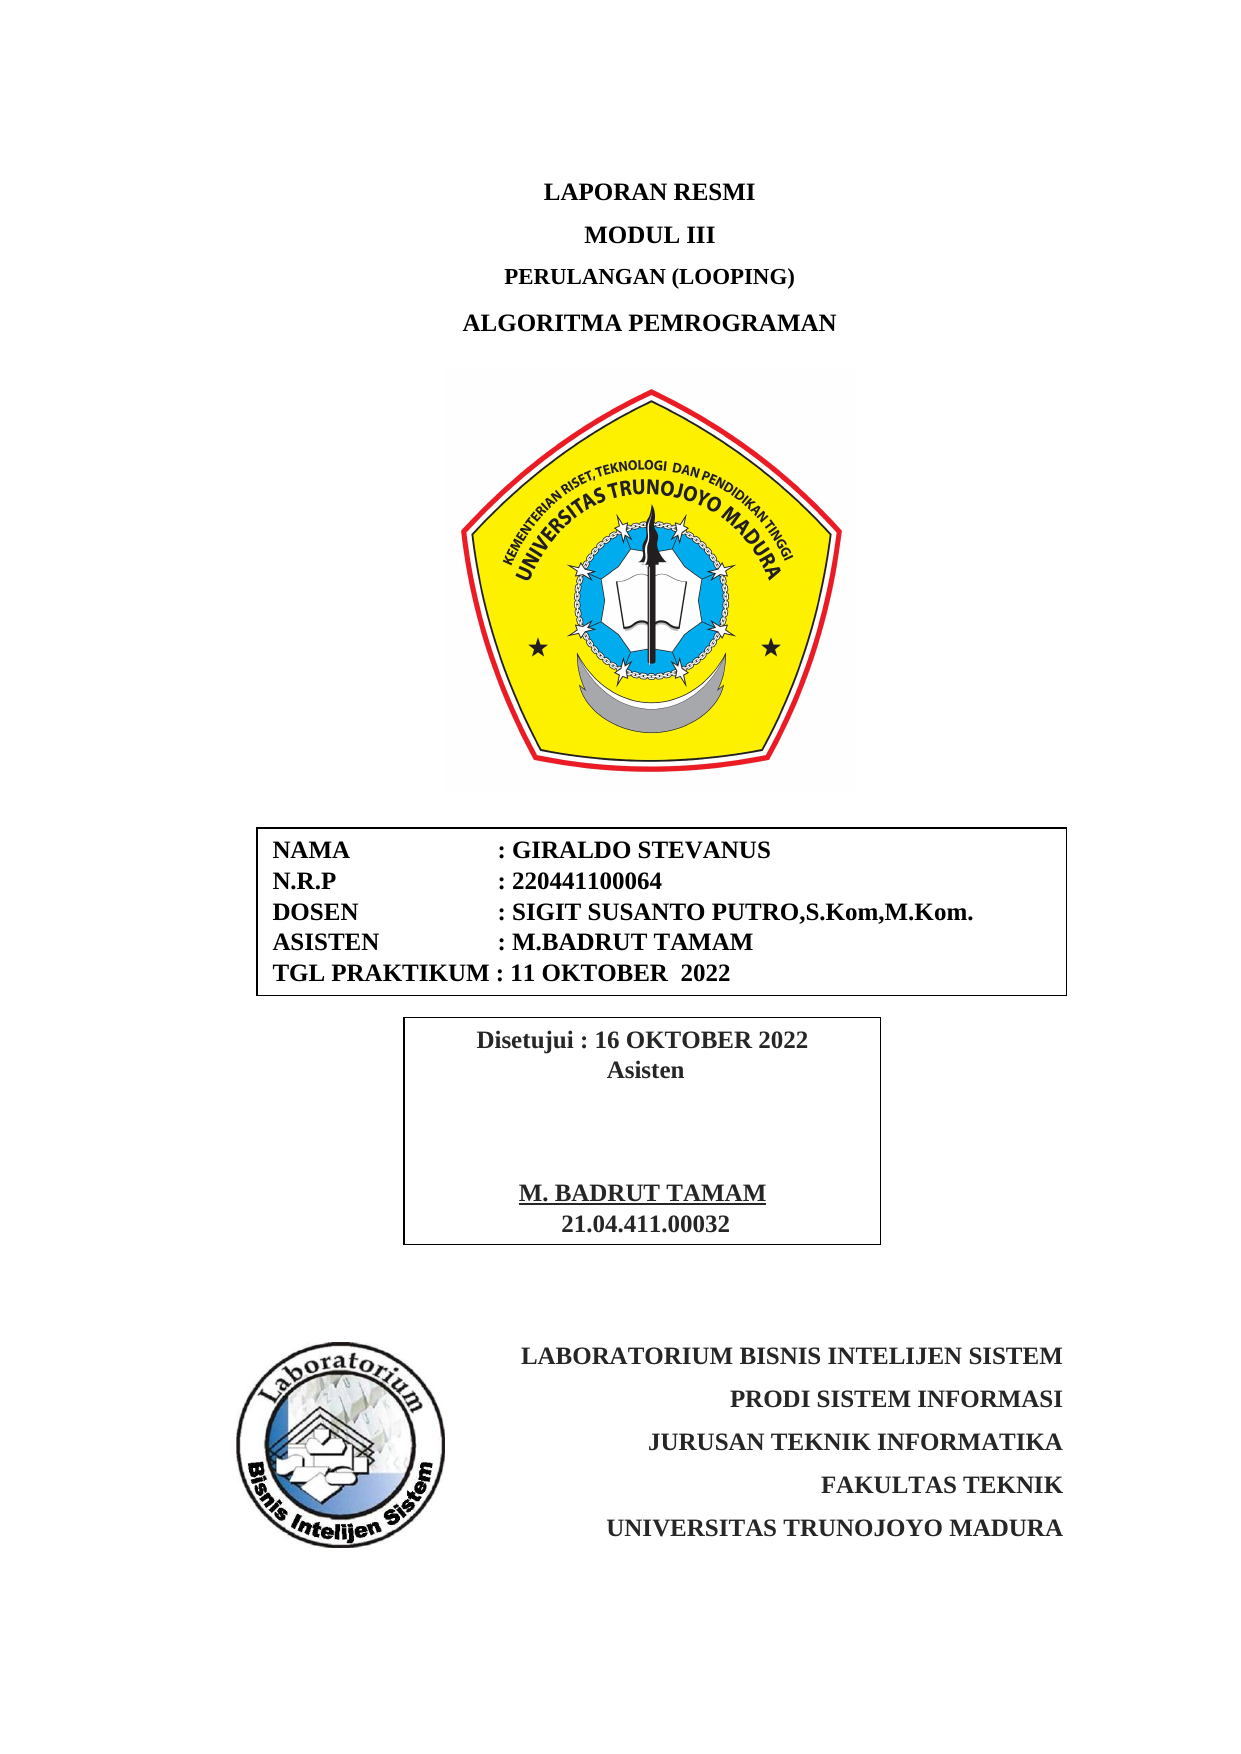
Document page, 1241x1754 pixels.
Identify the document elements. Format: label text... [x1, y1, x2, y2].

text JURUSAN TEKNIK INFORMATIKA [445, 1427, 1063, 1456]
text PERULANGAN (LOOPING) [236, 263, 1063, 290]
text PRODI SISTEM INFORMASI [445, 1384, 1063, 1413]
text FAKULTAS TEKNIK [445, 1470, 1063, 1499]
text UNIVERSITAS TRUNOJOYO MADURA [445, 1513, 1063, 1542]
text ALGORITMA PEMROGRAMAN [236, 308, 1063, 337]
text MODUL III [236, 220, 1063, 249]
picture [443, 368, 856, 793]
text LABORATORIUM BISNIS INTELIJEN SISTEM [517, 1341, 1063, 1370]
text LAPORAN RESMI [236, 177, 1063, 206]
picture [236, 1342, 445, 1548]
